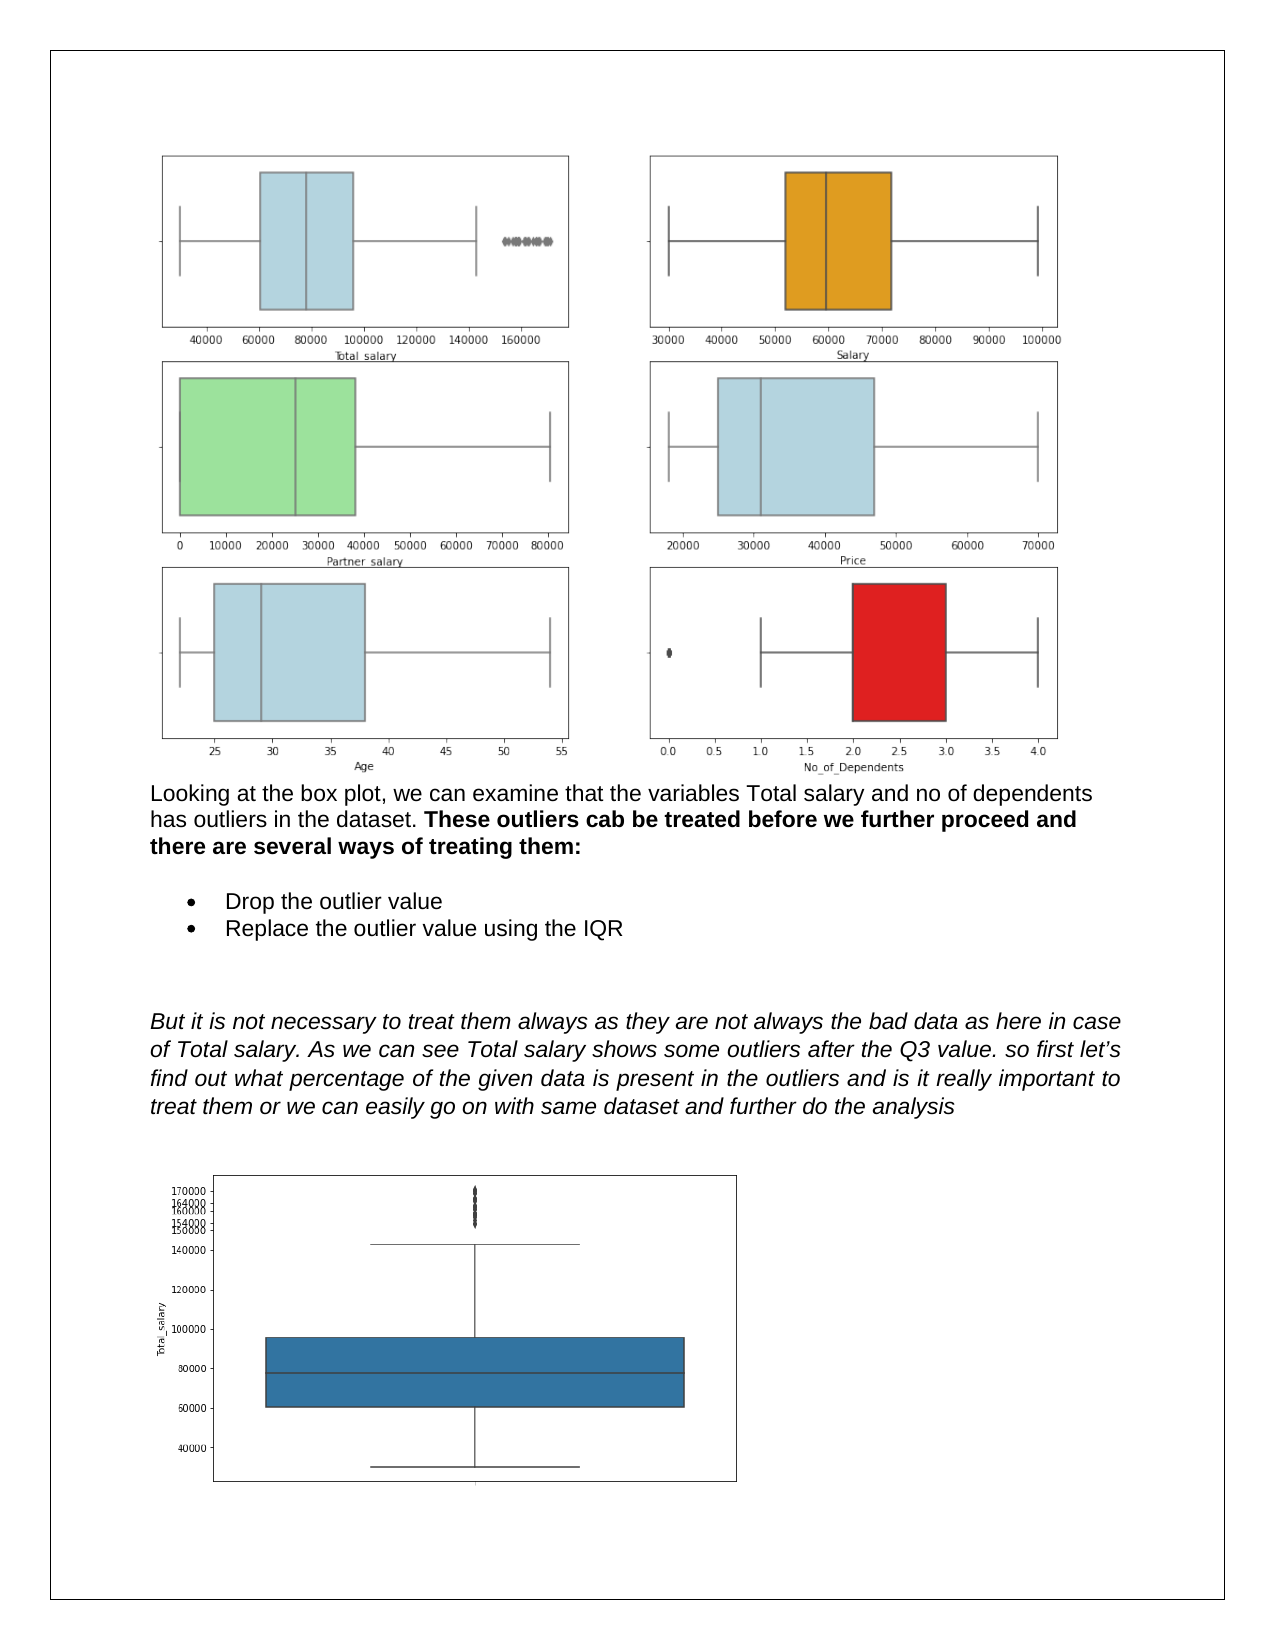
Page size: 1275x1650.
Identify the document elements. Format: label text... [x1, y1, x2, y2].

list Drop the outlier value [187, 888, 1125, 914]
picture [150, 1168, 742, 1491]
subtitle But it is not necessary to treat them always as they are not always the bad data as here in case of Total salary. As we can see Total salary shows some outliers after the Q3 value. so first let’s find out what percentage of the given data is present in the outliers and is it really important to treat them or we can easily go on with same dataset and further do the analysis [150, 1008, 1125, 1120]
list Replace the outlier value using the IQR [187, 914, 1125, 941]
picture [150, 150, 1070, 780]
text Looking at the box plot, we can examine that the variables Total salary and no of dependents has outliers in the dataset. These outliers cab be treated before we further proceed and there are several ways of treating them: [150, 780, 1125, 859]
